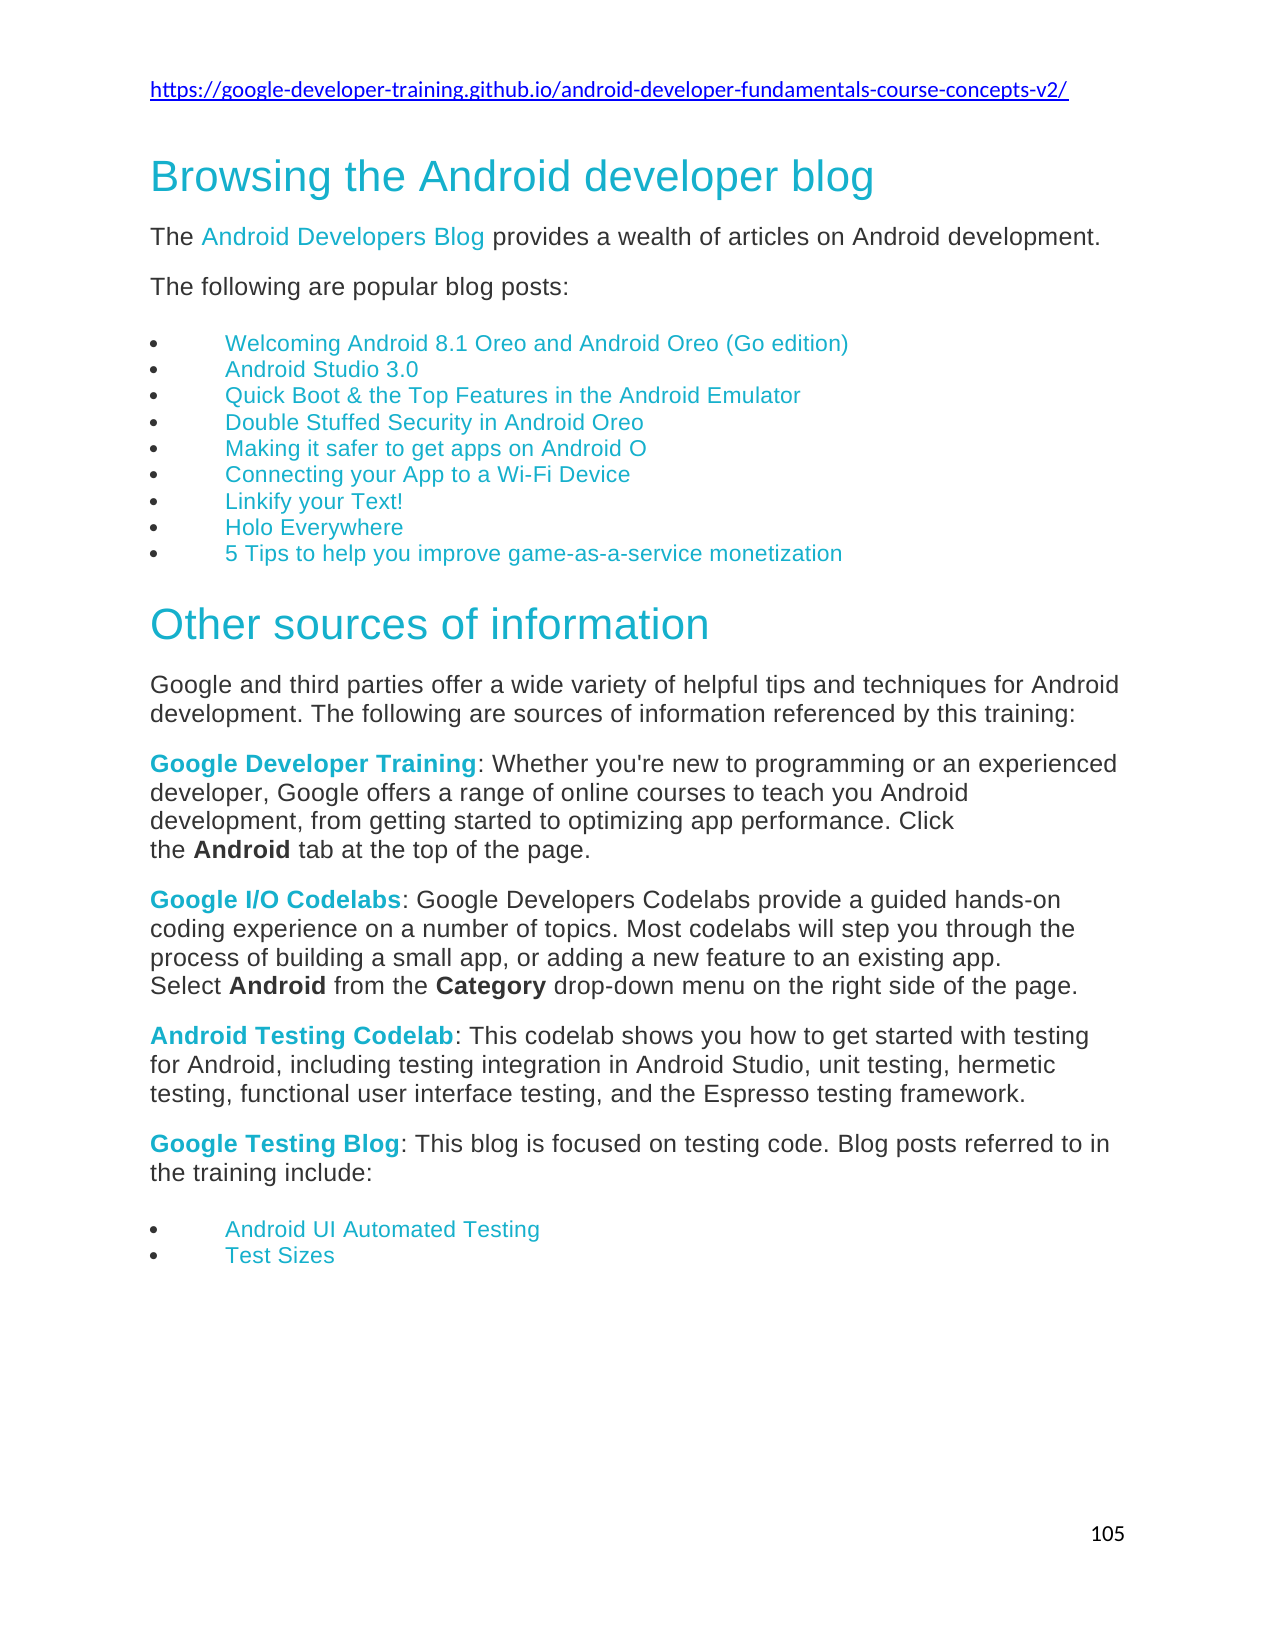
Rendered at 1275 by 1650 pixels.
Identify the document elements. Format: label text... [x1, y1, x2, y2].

text The following are popular blog posts: [150, 272, 1125, 300]
list Quick Boot & the Top Features in the Android Emulator [150, 382, 1125, 408]
list 5 Tips to help you improve game-as-a-service monetization [150, 540, 1125, 567]
text Google and third parties offer a wide variety of helpful tips and techniques for Android development. The following are sources of information referenced by this training: [150, 670, 1125, 728]
subtitle Browsing the Android developer blog [150, 150, 1125, 200]
text Google I/O Codelabs: Google Developers Codelabs provide a guided hands-on coding experience on a number of topics. Most codelabs will step you through the process of building a small app, or adding a new feature to an existing app. Select Android from the Category drop-down menu on the right side of the page. [150, 885, 1125, 1000]
list Linkify your Text! [150, 488, 1125, 514]
list Double Stuffed Security in Android Oreo [150, 408, 1125, 435]
text Google Testing Blog: This blog is focused on testing code. Blog posts referred to in the training include: [150, 1129, 1125, 1186]
list Test Sizes [150, 1242, 1125, 1268]
list Holo Everywhere [150, 514, 1125, 540]
subtitle Other sources of information [150, 598, 1125, 649]
text The Android Developers Blog provides a wealth of articles on Android development. [150, 222, 1125, 250]
list Connecting your App to a Wi-Fi Device [150, 461, 1125, 488]
list Welcoming Android 8.1 Oreo and Android Oreo (Go edition) [150, 329, 1125, 356]
list Android UI Automated Testing [150, 1216, 1125, 1242]
list Making it safer to get apps on Android O [150, 435, 1125, 461]
list Android Studio 3.0 [150, 356, 1125, 382]
text Google Developer Training: Whether you're new to programming or an experienced developer, Google offers a range of online courses to teach you Android development, from getting started to optimizing app performance. Click the Android tab at the top of the page. [150, 749, 1125, 864]
text Android Testing Codelab: This codelab shows you how to get started with testing for Android, including testing integration in Android Studio, unit testing, hermetic testing, functional user interface testing, and the Espresso testing framework. [150, 1021, 1125, 1108]
